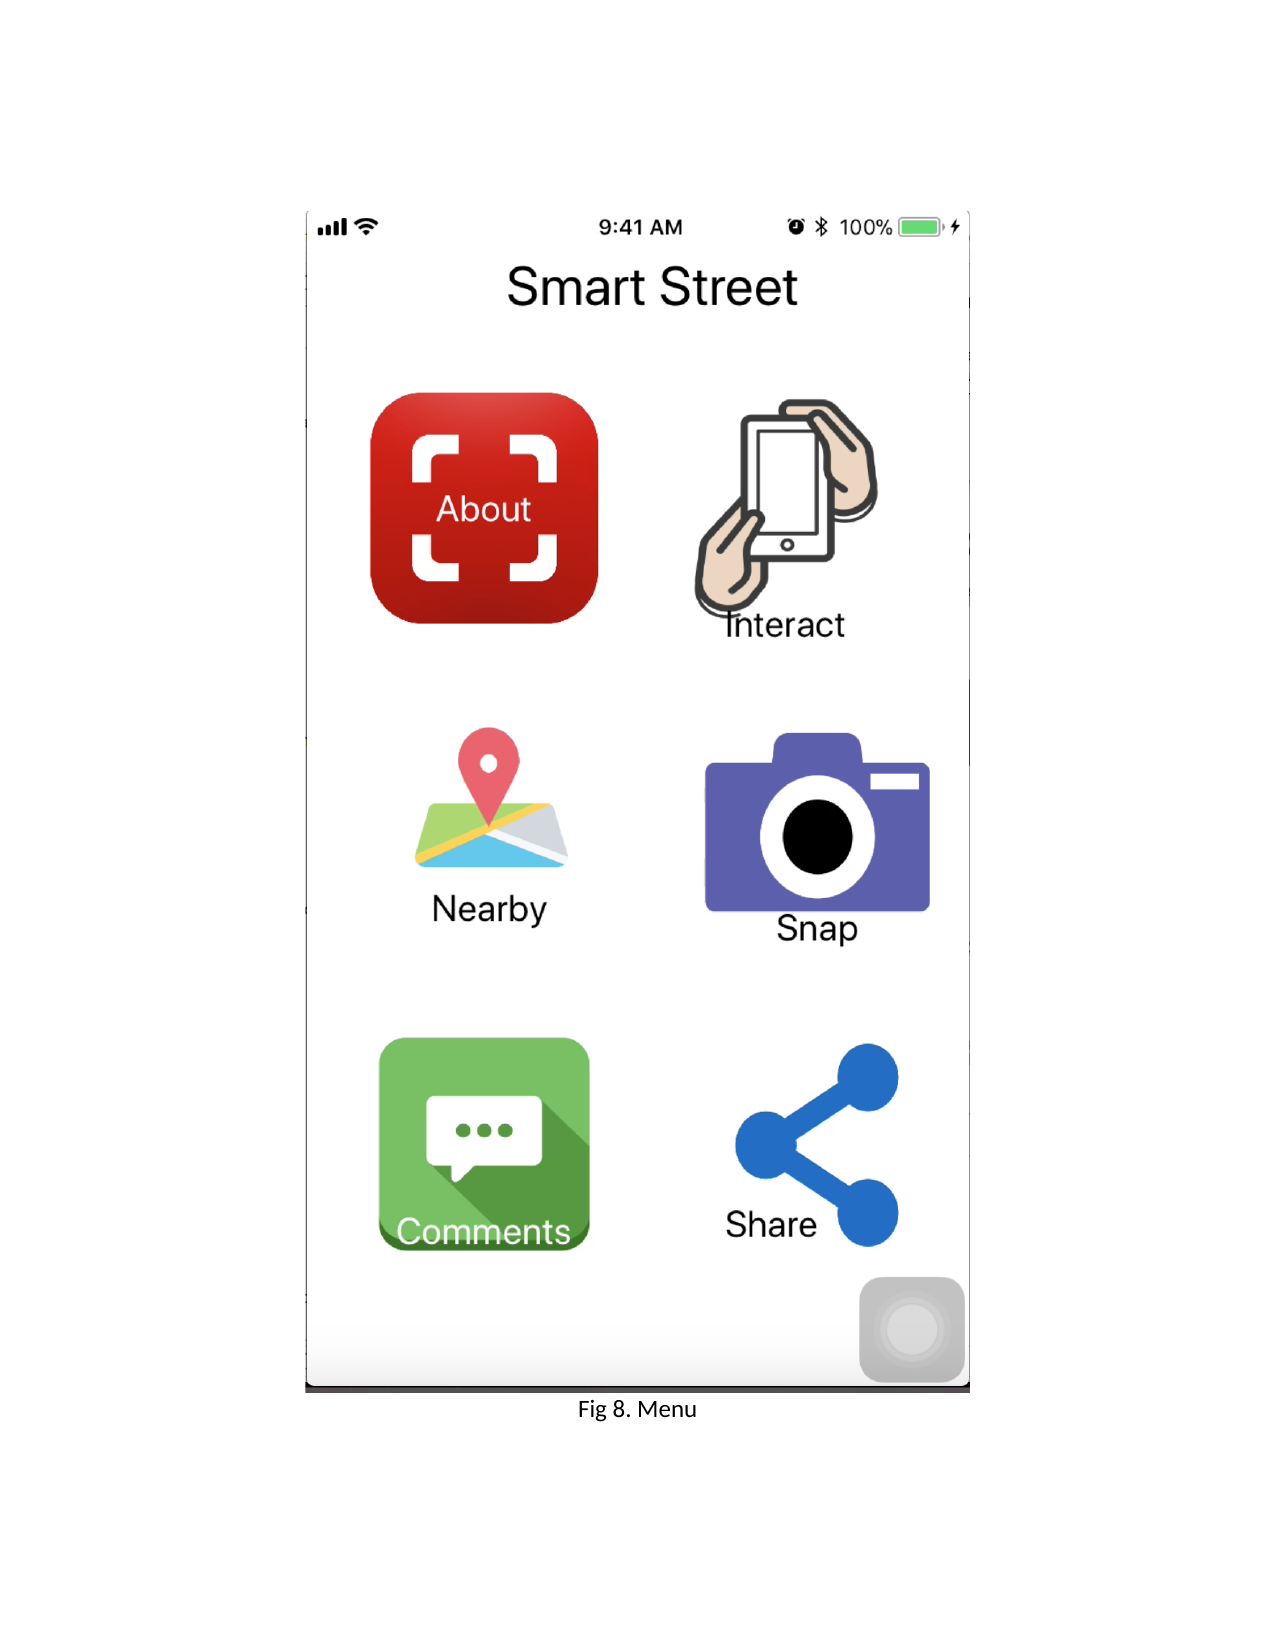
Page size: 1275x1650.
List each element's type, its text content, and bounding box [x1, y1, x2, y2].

picture [305, 211, 970, 1393]
text Fig 8. Menu [150, 1393, 1125, 1423]
